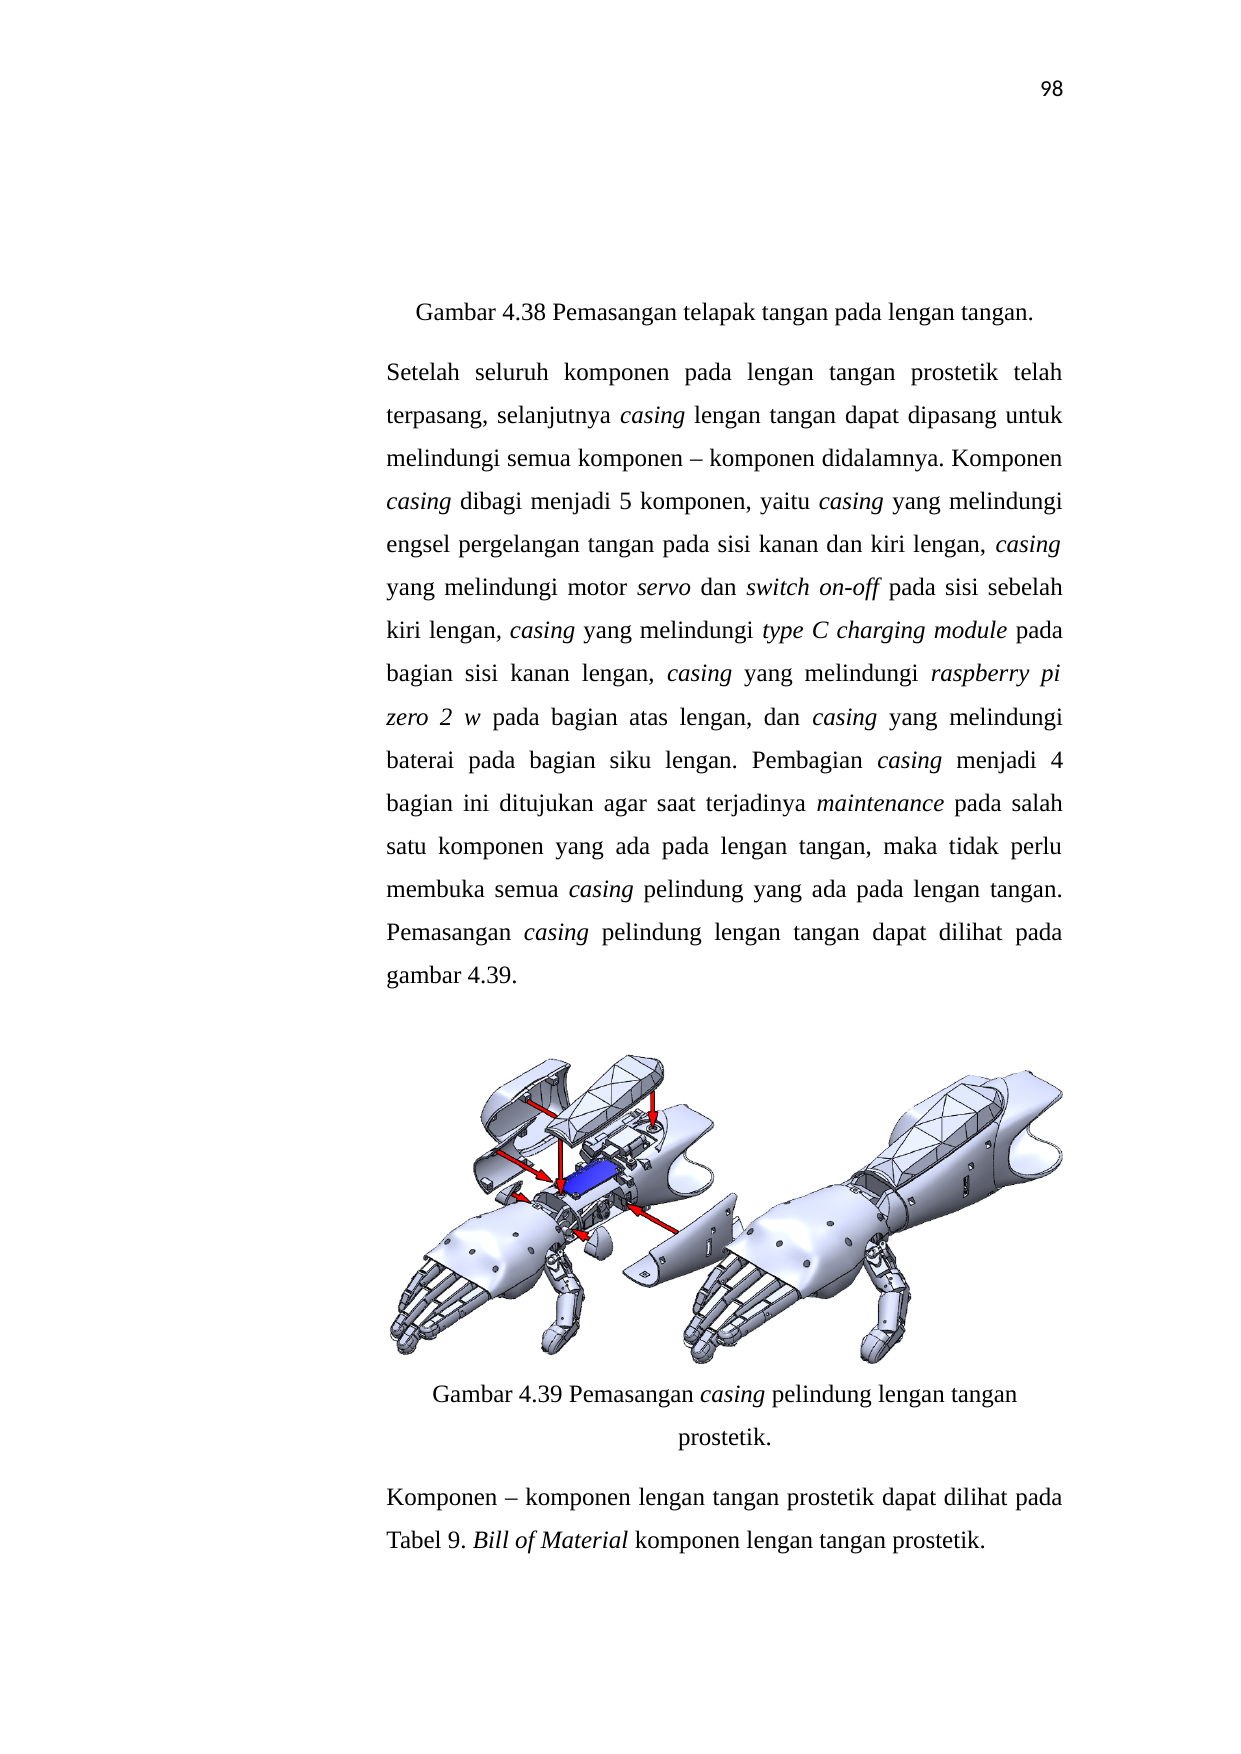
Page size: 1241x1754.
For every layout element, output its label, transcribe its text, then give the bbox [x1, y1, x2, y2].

picture [379, 1046, 1066, 1364]
text Setelah seluruh komponen pada lengan tangan prostetik telah terpasang, selanjutnya casing lengan tangan dapat dipasang untuk melindungi semua komponen – komponen didalamnya. Komponen casing dibagi menjadi 5 komponen, yaitu casing yang melindungi engsel pergelangan tangan pada sisi kanan dan kiri lengan, casing yang melindungi motor servo dan switch on-off pada sisi sebelah kiri lengan, casing yang melindungi type C charging module pada bagian sisi kanan lengan, casing yang melindungi raspberry pi zero 2 w pada bagian atas lengan, dan casing yang melindungi baterai pada bagian siku lengan. Pembagian casing menjadi 4 bagian ini ditujukan agar saat terjadinya maintenance pada salah satu komponen yang ada pada lengan tangan, maka tidak perlu membuka semua casing pelindung yang ada pada lengan tangan. Pemasangan casing pelindung lengan tangan dapat dilihat pada gambar 4.39. [386, 357, 1063, 989]
text Gambar 4.38 Pemasangan telapak tangan pada lengan tangan. [386, 297, 1063, 326]
text Komponen – komponen lengan tangan prostetik dapat dilihat pada Tabel 9. Bill of Material komponen lengan tangan prostetik. [386, 1482, 1063, 1554]
text Gambar 4.39 Pemasangan casing pelindung lengan tangan prostetik. [386, 1379, 1063, 1451]
